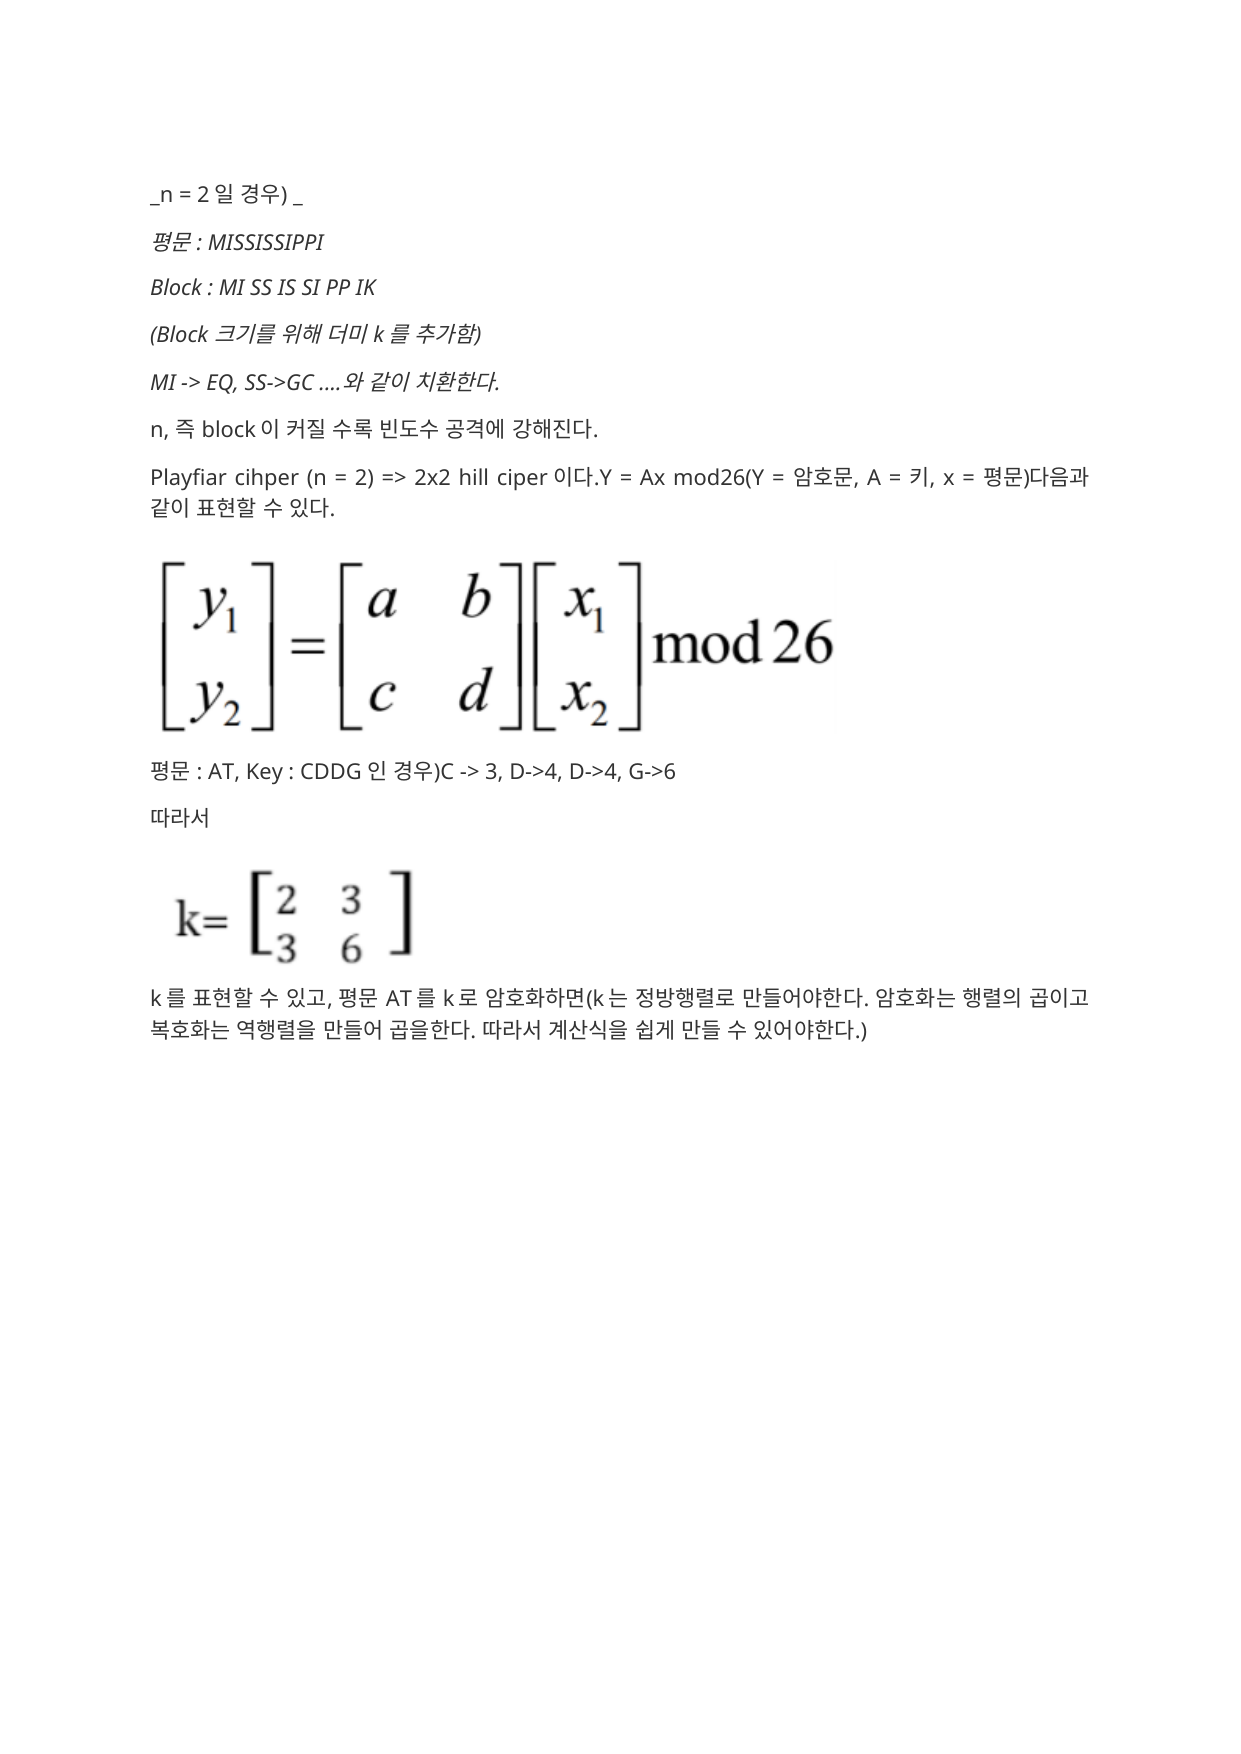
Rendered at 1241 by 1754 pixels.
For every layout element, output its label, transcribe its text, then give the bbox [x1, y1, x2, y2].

text Playfiar cihper (n = 2) => 2x2 hill ciper이다.Y = Ax mod26(Y = 암호문, A = 키, x = 평문)다음과 같이 표현할 수 있다. [150, 459, 1090, 523]
text k를 표현할 수 있고, 평문 AT를 k로 암호화하면(k는 정방행렬로 만들어야한다. 암호화는 행렬의 곱이고 복호화는 역행렬을 만들어 곱을한다. 따라서 계산식을 쉽게 만들 수 있어야한다.) [150, 981, 1090, 1044]
text 따라서 [150, 801, 1090, 833]
text 평문 : MISSISSIPPI [150, 224, 1090, 256]
text (Block 크기를 위해 더미 k를 추가함) [150, 317, 1090, 349]
picture [150, 848, 439, 981]
text Block : MI SS IS SI PP IK [150, 272, 1090, 302]
text 평문 : AT, Key : CDDG 인 경우)C -> 3, D->4, D->4, G->6 [150, 754, 1090, 786]
picture [150, 538, 852, 754]
text MI -> EQ, SS->GC ....와 같이 치환한다. [150, 365, 1090, 397]
text n, 즉 block이 커질 수록 빈도수 공격에 강해진다. [150, 412, 1090, 444]
text _n = 2일 경우) _ [150, 177, 1090, 209]
